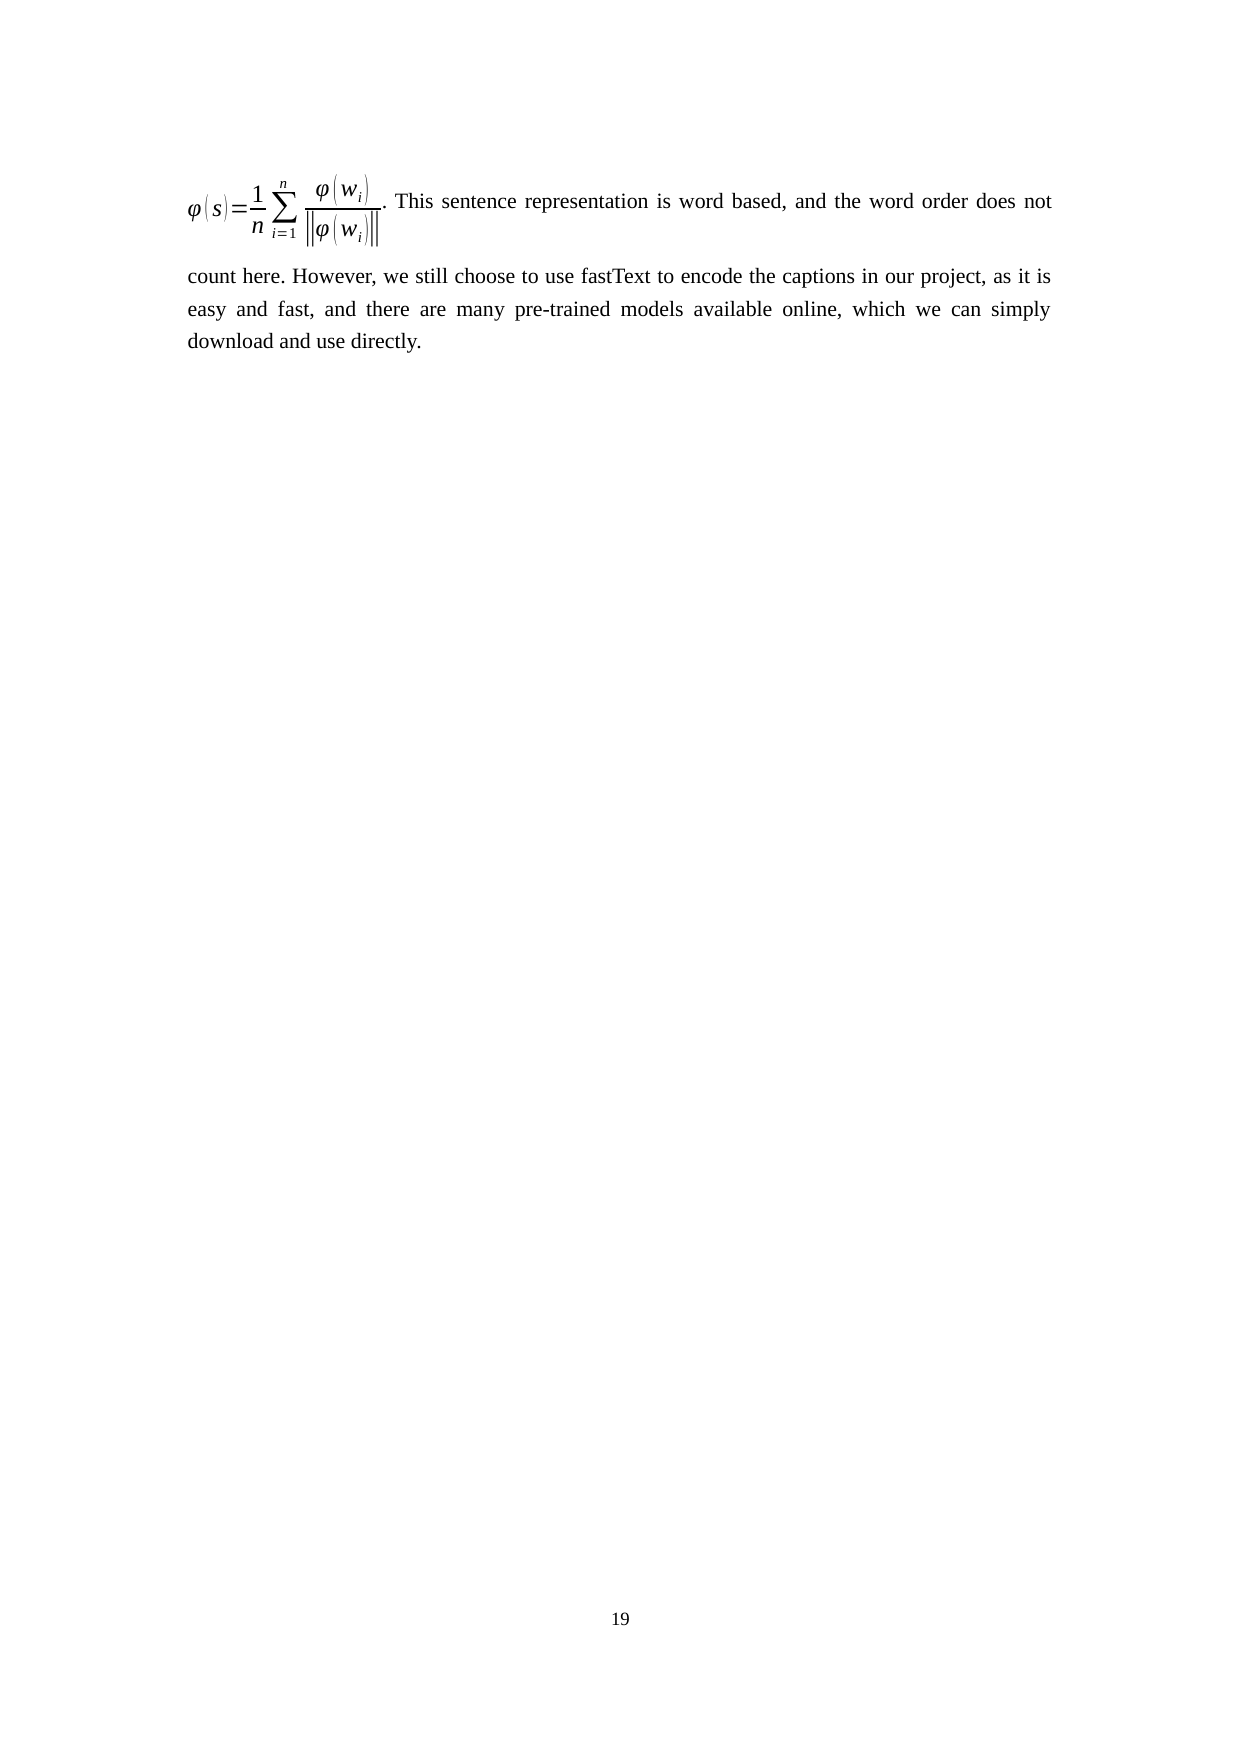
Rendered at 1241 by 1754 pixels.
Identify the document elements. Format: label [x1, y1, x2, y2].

text [187, 162, 1053, 357]
